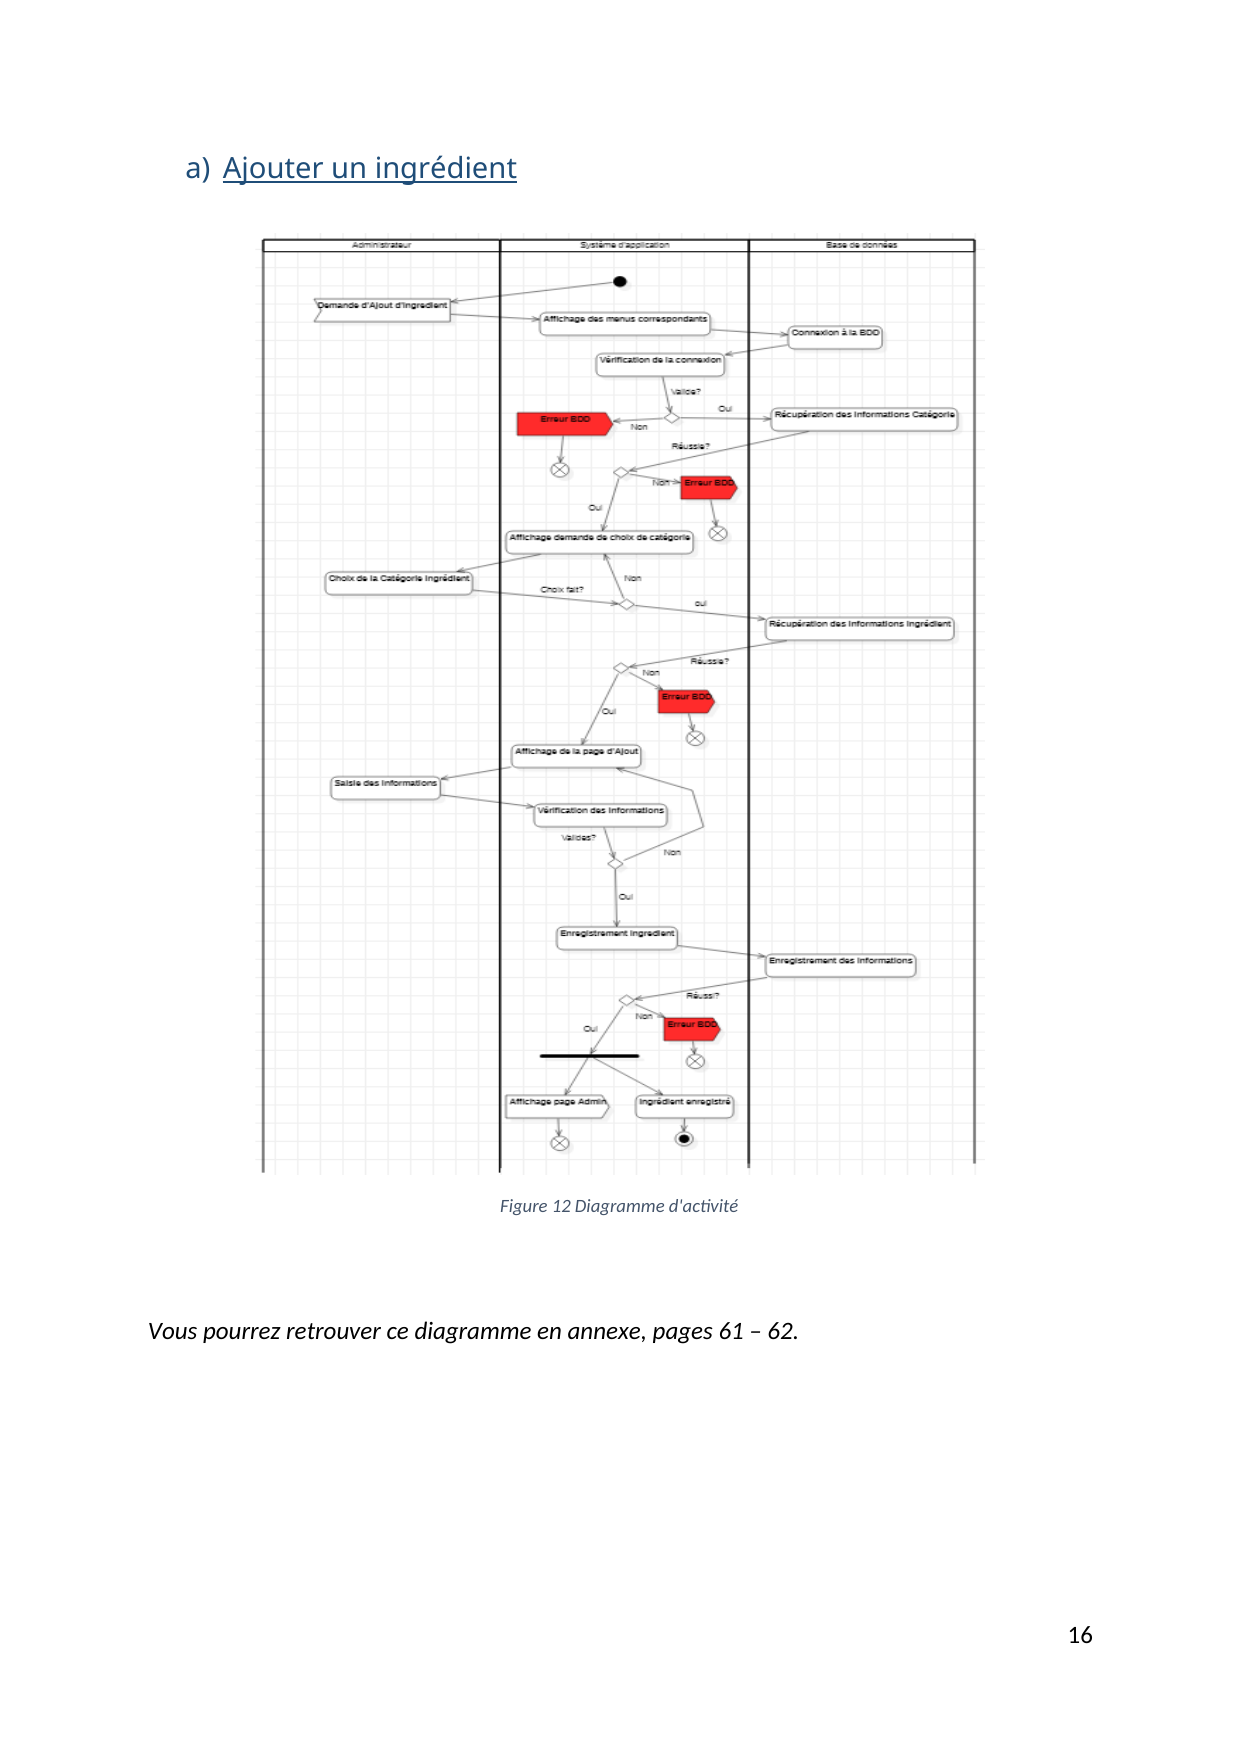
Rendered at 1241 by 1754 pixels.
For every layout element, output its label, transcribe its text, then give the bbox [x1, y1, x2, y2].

text Vous pourrez retrouver ce diagramme en annexe, pages 61 – 62. [148, 1315, 1093, 1346]
subtitle Ajouter un ingrédient [185, 148, 1093, 230]
picture [255, 233, 985, 1175]
